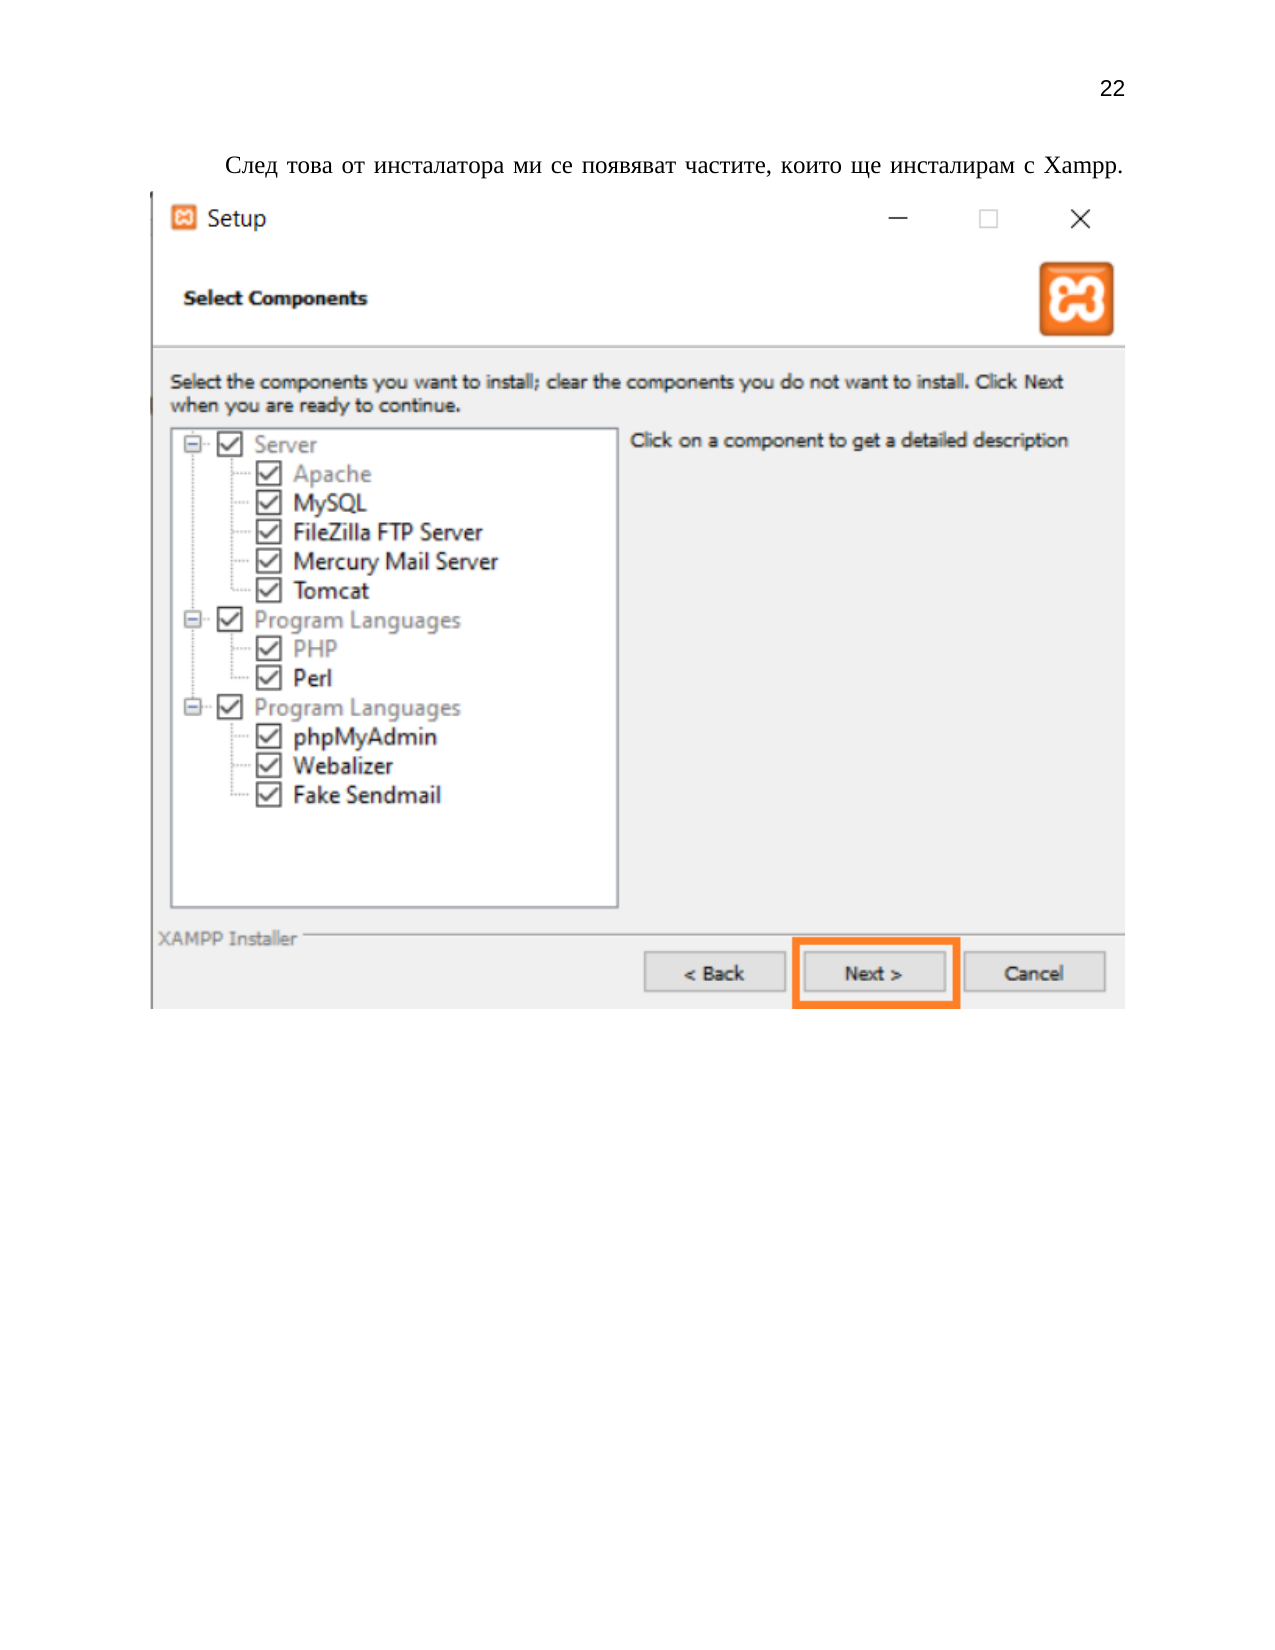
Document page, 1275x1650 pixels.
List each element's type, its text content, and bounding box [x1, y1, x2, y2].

text След това от инсталатора ми се появяват частите, които ще инсталирам с Xampp. [150, 150, 1125, 191]
picture [150, 191, 1125, 1009]
